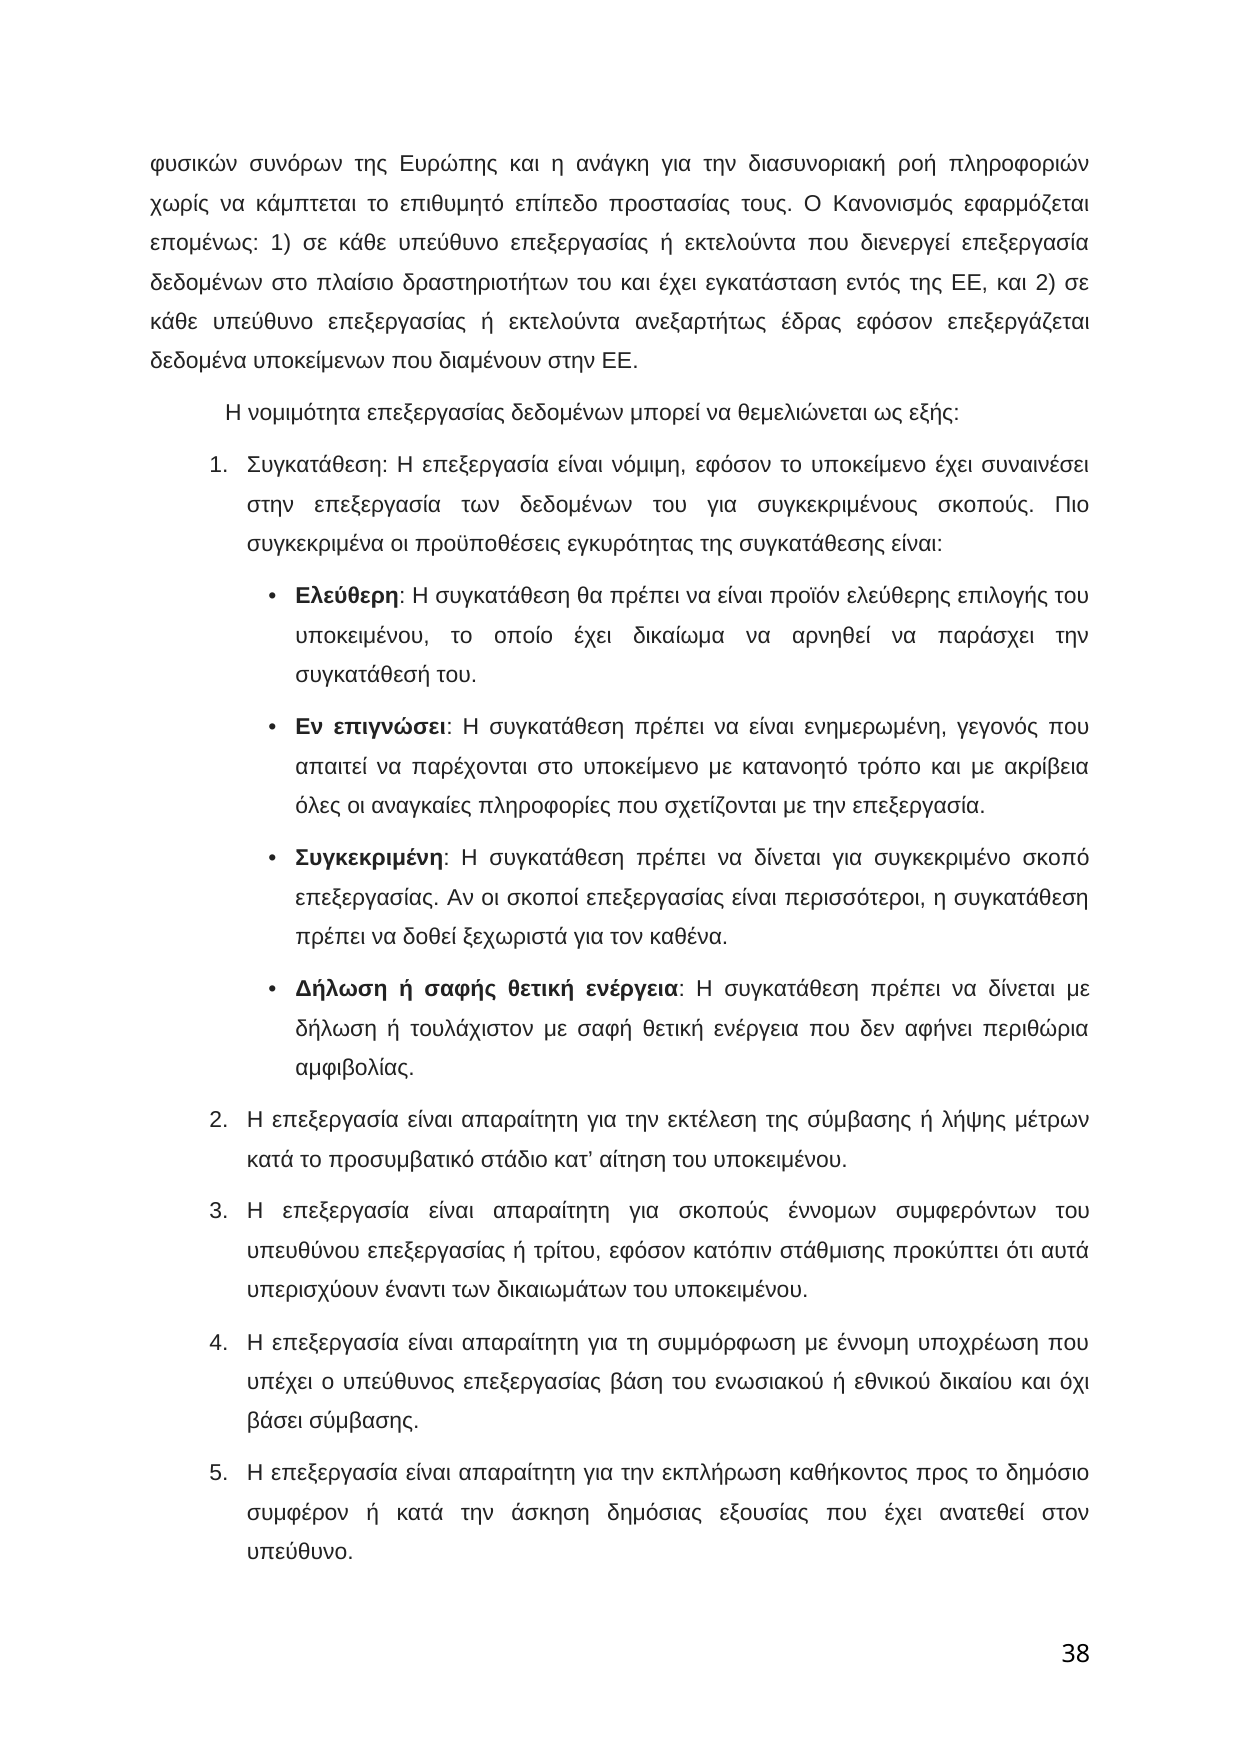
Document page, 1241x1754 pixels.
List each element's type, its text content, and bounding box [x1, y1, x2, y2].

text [150, 150, 1090, 374]
list Εν επιγνώσει: Η συγκατάθεση πρέπει να είναι ενημερωμένη, γεγονός που απαιτεί να παρέχονται στο υποκείμενο με κατανοητό τρόπο και με ακρίβεια όλες οι αναγκαίες πληροφορίες που σχετίζονται με την επεξεργασία. [268, 713, 1090, 818]
list Δήλωση ή σαφής θετική ενέργεια: Η συγκατάθεση πρέπει να δίνεται με δήλωση ή τουλάχιστον με σαφή θετική ενέργεια που δεν αφήνει περιθώρια αμφιβολίας. [268, 975, 1090, 1080]
list Η επεξεργασία είναι απαραίτητη για την εκπλήρωση καθήκοντος προς το δημόσιο συμφέρον ή κατά την άσκηση δημόσιας εξουσίας που έχει ανατεθεί στον υπεύθυνο. [209, 1459, 1090, 1565]
list Η επεξεργασία είναι απαραίτητη για τη συμμόρφωση με έννομη υποχρέωση που υπέχει ο υπεύθυνος επεξεργασίας βάση του ενωσιακού ή εθνικού δικαίου και όχι βάσει σύμβασης. [209, 1328, 1090, 1434]
list Ελεύθερη: Η συγκατάθεση θα πρέπει να είναι προϊόν ελεύθερης επιλογής του υποκειμένου, το οποίο έχει δικαίωμα να αρνηθεί να παράσχει την συγκατάθεσή του. [268, 582, 1090, 688]
list Η επεξεργασία είναι απαραίτητη για σκοπούς έννομων συμφερόντων του υπευθύνου επεξεργασίας ή τρίτου, εφόσον κατόπιν στάθμισης προκύπτει ότι αυτά υπερισχύουν έναντι των δικαιωμάτων του υποκειμένου. [209, 1197, 1090, 1303]
text Η νομιμότητα επεξεργασίας δεδομένων μπορεί να θεμελιώνεται ως εξής: [150, 399, 1090, 426]
list Η επεξεργασία είναι απαραίτητη για την εκτέλεση της σύμβασης ή λήψης μέτρων κατά το προσυμβατικό στάδιο κατ’ αίτηση του υποκειμένου. [209, 1106, 1090, 1172]
list Συγκεκριμένη: Η συγκατάθεση πρέπει να δίνεται για συγκεκριμένο σκοπό επεξεργασίας. Αν οι σκοποί επεξεργασίας είναι περισσότεροι, η συγκατάθεση πρέπει να δοθεί ξεχωριστά για τον καθένα. [268, 844, 1090, 949]
list Συγκατάθεση: Η επεξεργασία είναι νόμιμη, εφόσον το υποκείμενο έχει συναινέσει στην επεξεργασία των δεδομένων του για συγκεκριμένους σκοπούς. Πιο συγκεκριμένα οι προϋποθέσεις εγκυρότητας της συγκατάθεσης είναι: [209, 451, 1090, 557]
